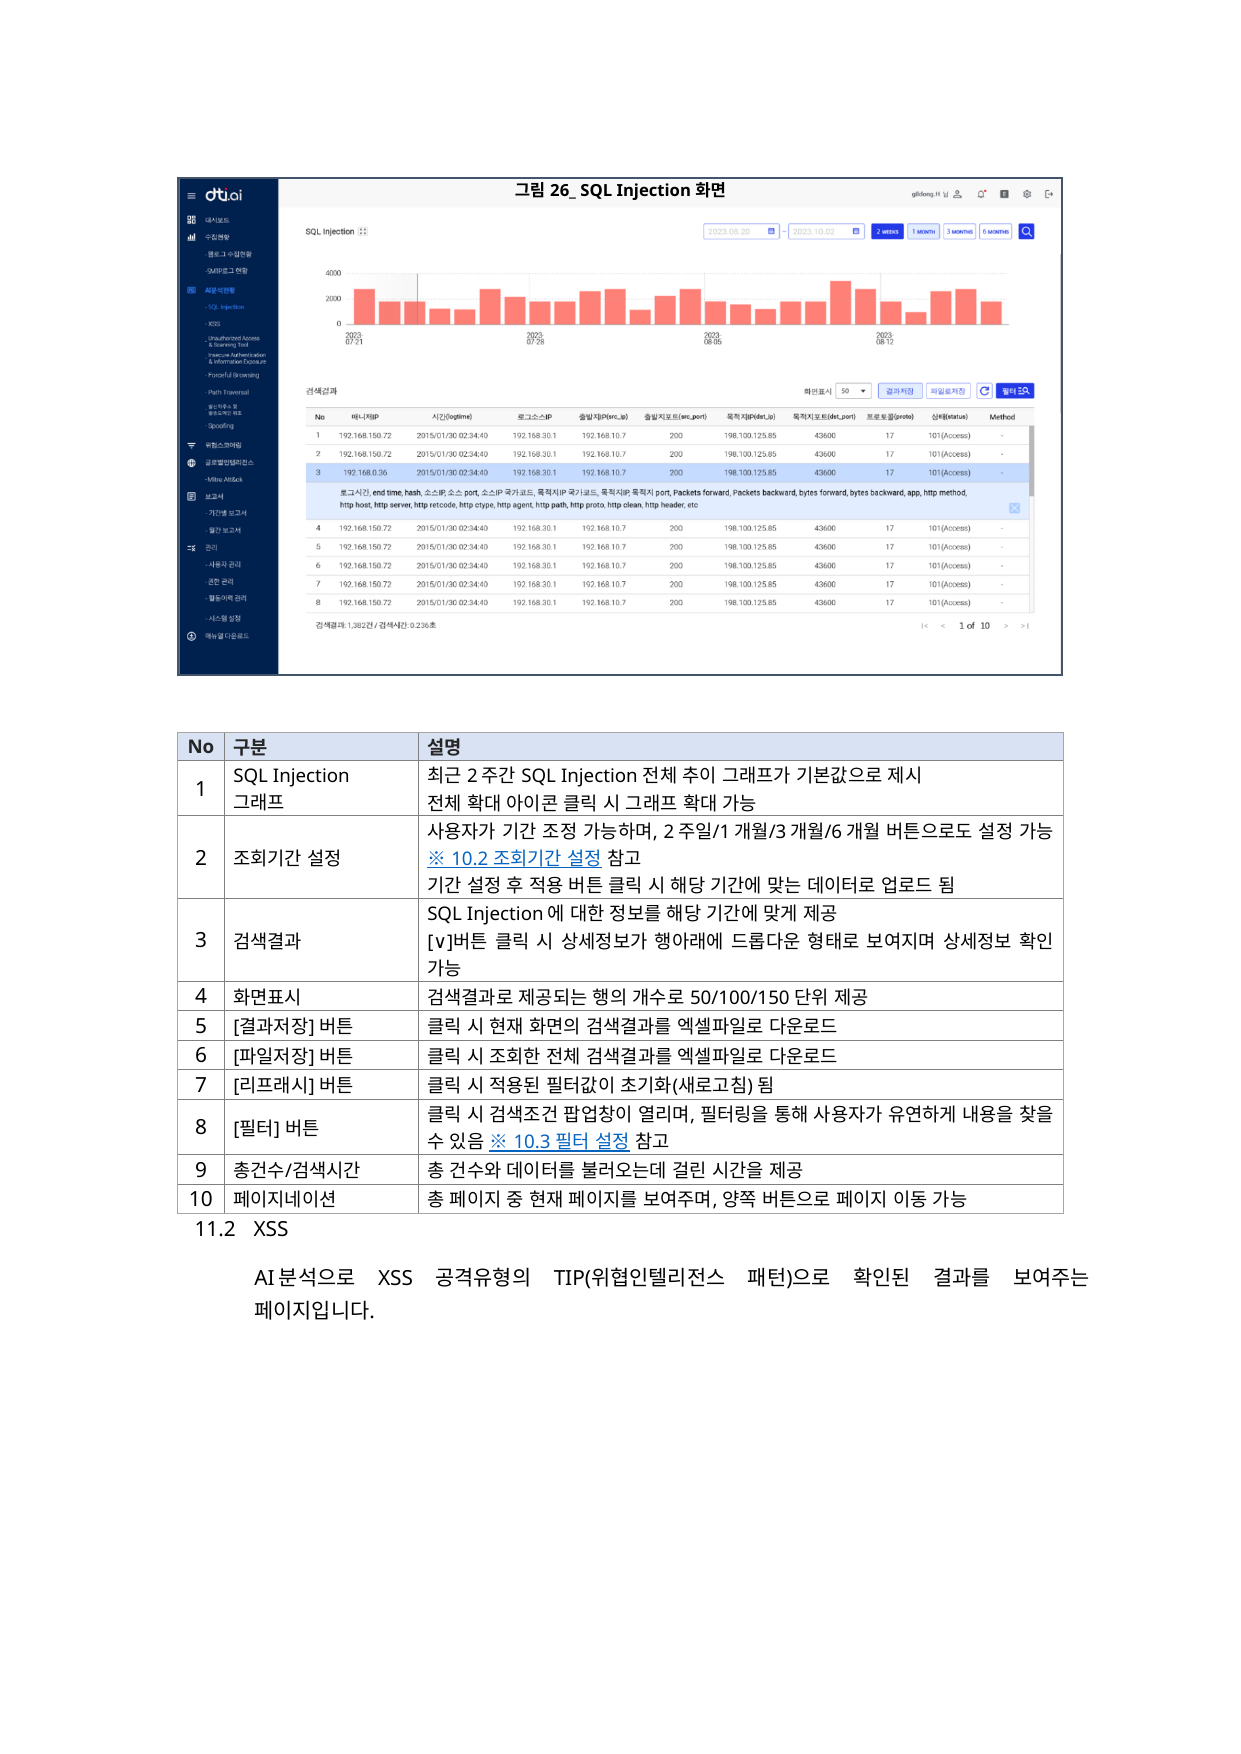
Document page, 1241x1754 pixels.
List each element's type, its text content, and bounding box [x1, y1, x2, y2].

table_cell 9 [178, 1155, 224, 1183]
table_cell 검색결과 [225, 899, 418, 981]
table_cell 화면표시 [225, 982, 418, 1010]
table_cell [결과저장] 버튼 [225, 1011, 418, 1039]
table_cell 10 [178, 1185, 224, 1213]
table_cell 6 [178, 1041, 224, 1069]
table_cell [리프래시] 버튼 [225, 1070, 418, 1098]
table_cell SQL Injection 그래프 [225, 761, 418, 815]
table_cell 최근 2주간 SQL Injection 전체 추이 그래프가 기본값으로 제시 전체 확대 아이콘 클릭 시 그래프 확대 가능 [419, 761, 1063, 815]
table_cell 7 [178, 1070, 224, 1098]
table_cell [필터] 버튼 [225, 1100, 418, 1154]
table_cell SQL Injection에 대한 정보를 해당 기간에 맞게 제공 [∨]버튼 클릭 시 상세정보가 행아래에 드롭다운 형태로 보여지며 상세정보 확인 가능 [419, 899, 1063, 981]
table_cell 페이지네이션 [225, 1185, 418, 1213]
table_cell 3 [178, 899, 224, 981]
subtitle XSS [194, 1214, 1090, 1242]
table_cell 1 [178, 761, 224, 815]
table_cell 8 [178, 1100, 224, 1154]
table_cell [파일저장] 버튼 [225, 1041, 418, 1069]
table_header 설명 [419, 733, 1063, 760]
table_cell 2 [178, 816, 224, 898]
table_cell 클릭 시 검색조건 팝업창이 열리며, 필터링을 통해 사용자가 유연하게 내용을 찾을 수 있음 ※ 10.3 필터 설정 참고 [419, 1100, 1063, 1154]
table_header No [178, 733, 224, 760]
table_cell 검색결과로 제공되는 행의 개수로 50/100/150 단위 제공 [419, 982, 1063, 1010]
picture [179, 179, 1061, 674]
table_header 구분 [225, 733, 418, 760]
table_cell 클릭 시 적용된 필터값이 초기화(새로고침) 됨 [419, 1070, 1063, 1098]
table_cell 총 페이지 중 현재 페이지를 보여주며, 양쪽 버튼으로 페이지 이동 가능 [419, 1185, 1063, 1213]
table_cell 클릭 시 현재 화면의 검색결과를 엑셀파일로 다운로드 [419, 1011, 1063, 1039]
table_cell 클릭 시 조회한 전체 검색결과를 엑셀파일로 다운로드 [419, 1041, 1063, 1069]
table_cell 조회기간 설정 [225, 816, 418, 898]
table_cell 사용자가 기간 조정 가능하며, 2주일/1개월/3개월/6개월 버튼으로도 설정 가능 ※ 10.2 조회기간 설정 참고 기간 설정 후 적용 버튼 클릭 시 해당 기간에 맞는 데이터로 업로드 됨 [419, 816, 1063, 898]
text AI분석으로 XSS 공격유형의 TIP(위협인텔리전스 패턴)으로 확인된 결과를 보여주는 페이지입니다. [254, 1261, 1090, 1324]
table_cell 4 [178, 982, 224, 1010]
table_cell 총건수/검색시간 [225, 1155, 418, 1183]
table_cell 총 건수와 데이터를 불러오는데 걸린 시간을 제공 [419, 1155, 1063, 1183]
table_cell 5 [178, 1011, 224, 1039]
